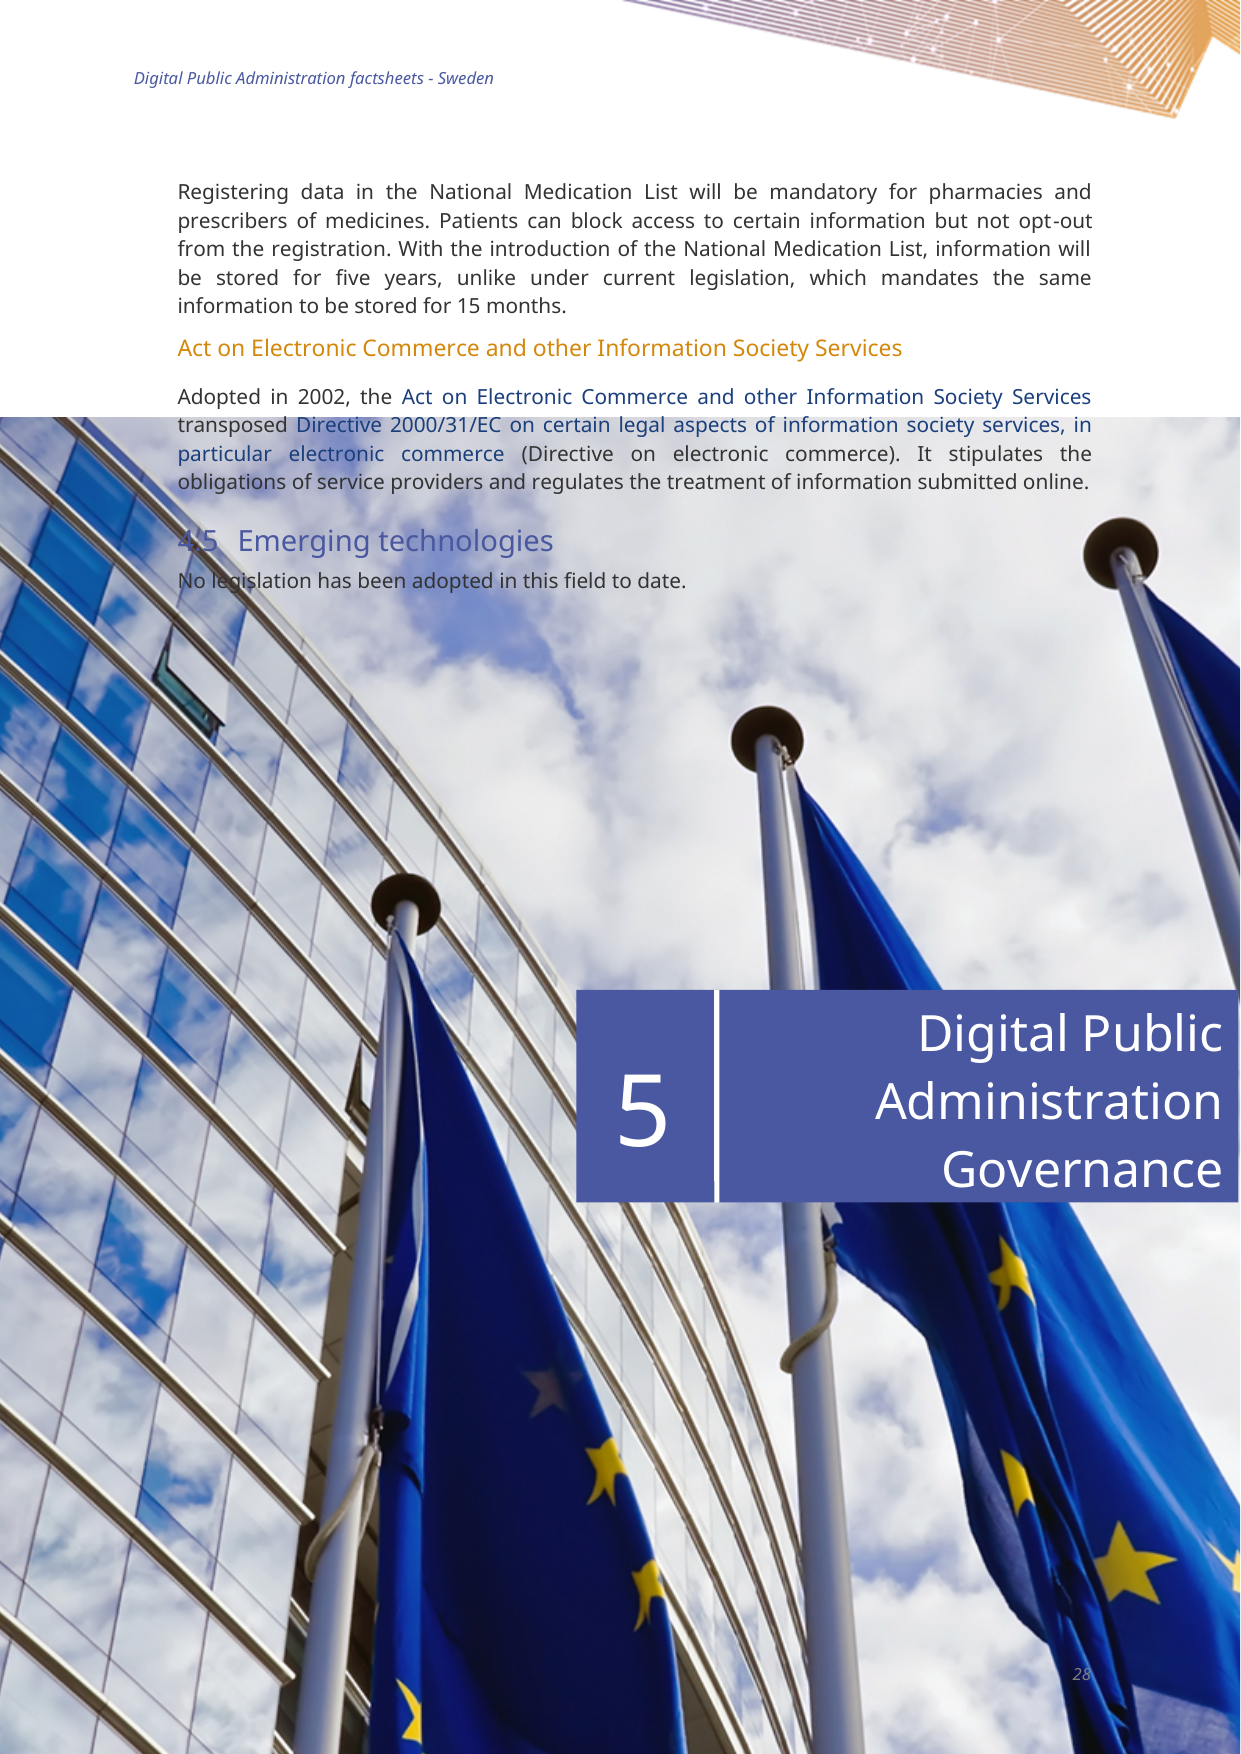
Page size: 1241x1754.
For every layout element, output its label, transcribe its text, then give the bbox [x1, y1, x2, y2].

text No legislation has been adopted in this field to date. [177, 567, 1092, 595]
picture [209, 0, 1241, 153]
picture [0, 417, 1241, 1754]
subtitle Act on Electronic Commerce and other Information Society Services [177, 332, 1092, 363]
text Adopted in 2002, the Act on Electronic Commerce and other Information Society Services transposed Directive 2000/31/EC on certain legal aspects of information society services, in particular electronic commerce (Directive on electronic commerce). It stipulates the obligations of service providers and regulates the treatment of information submitted online. [177, 382, 1092, 496]
subtitle Emerging technologies [177, 521, 1092, 560]
text Registering data in the National Medication List will be mandatory for pharmacies and prescribers of medicines. Patients can block access to certain information but not opt-out from the registration. With the introduction of the National Medication List, information will be stored for five years, unlike under current legislation, which mandates the same information to be stored for 15 months. [177, 177, 1092, 319]
